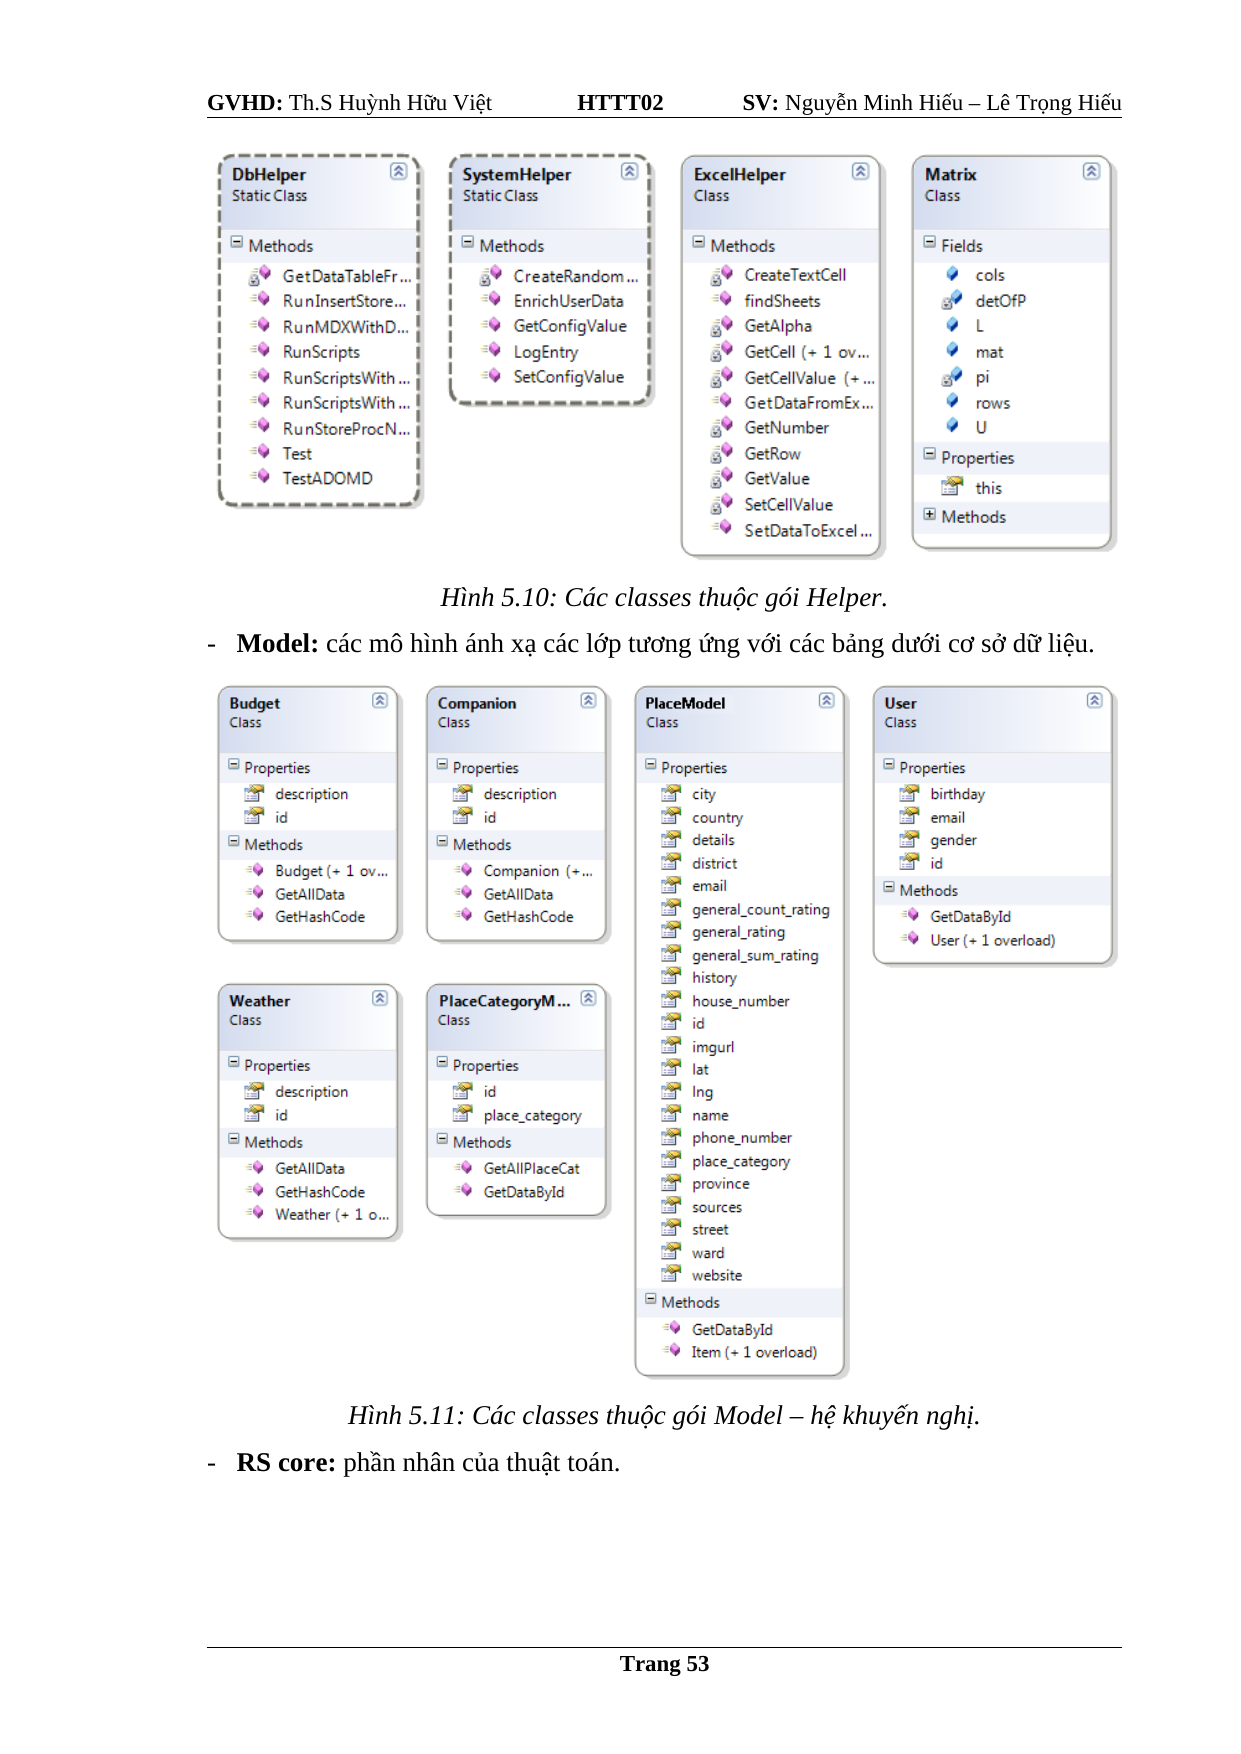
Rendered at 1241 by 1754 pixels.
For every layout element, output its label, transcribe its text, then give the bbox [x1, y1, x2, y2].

list RS core: phần nhân của thuật toán. [207, 1446, 1122, 1477]
picture [206, 142, 1123, 567]
text Hình 5.10: Các classes thuộc gói Helper. [207, 581, 1122, 612]
list Model: các mô hình ánh xạ các lớp tương ứng với các bảng dưới cơ sở dữ liệu. [207, 627, 1122, 659]
picture [206, 674, 1123, 1386]
text Hình 5.11: Các classes thuộc gói Model – hệ khuyến nghị. [207, 1399, 1122, 1430]
